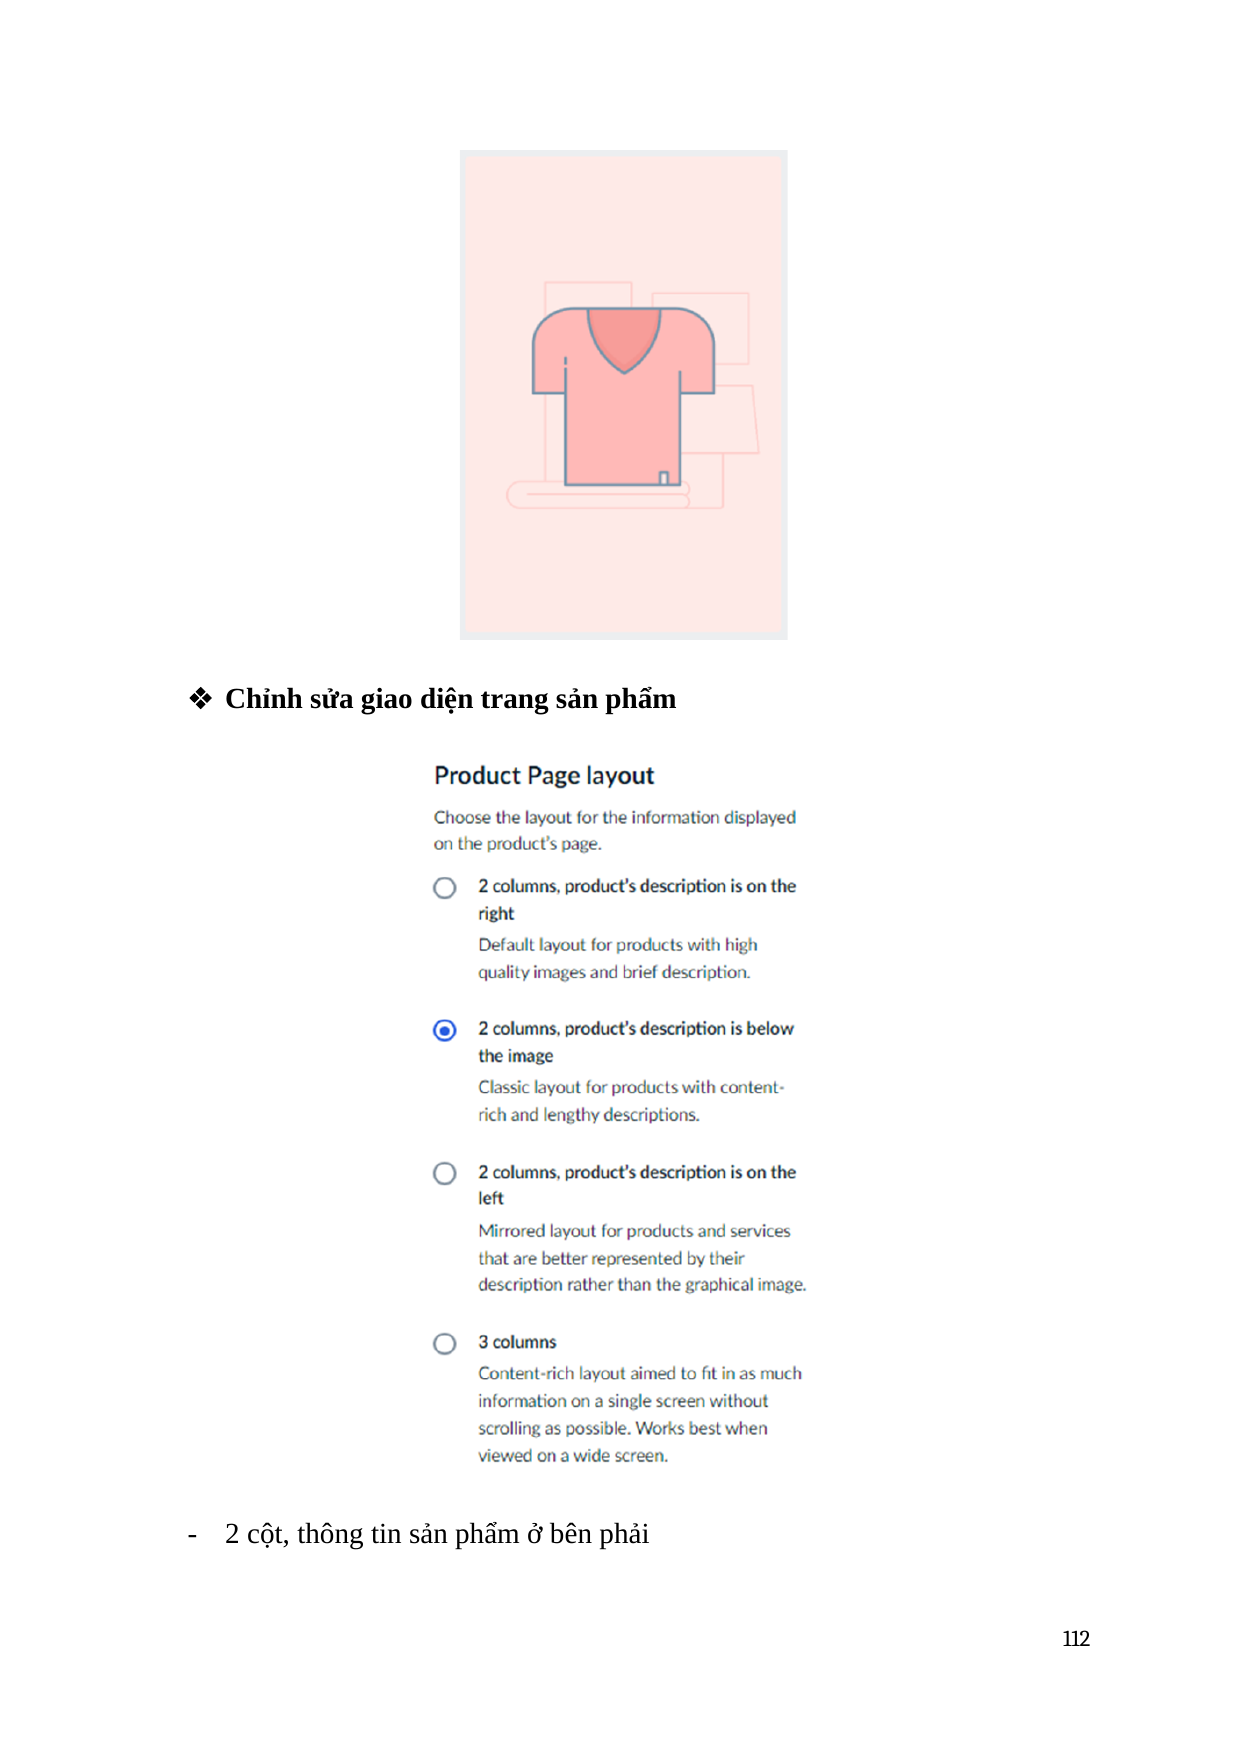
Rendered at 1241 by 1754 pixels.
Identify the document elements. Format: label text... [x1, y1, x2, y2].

list 2 cột, thông tin sản phẩm ở bên phải [187, 1516, 1090, 1550]
list Chỉnh sửa giao diện trang sản phẩm [187, 681, 1090, 715]
picture [459, 150, 788, 640]
picture [423, 756, 818, 1479]
